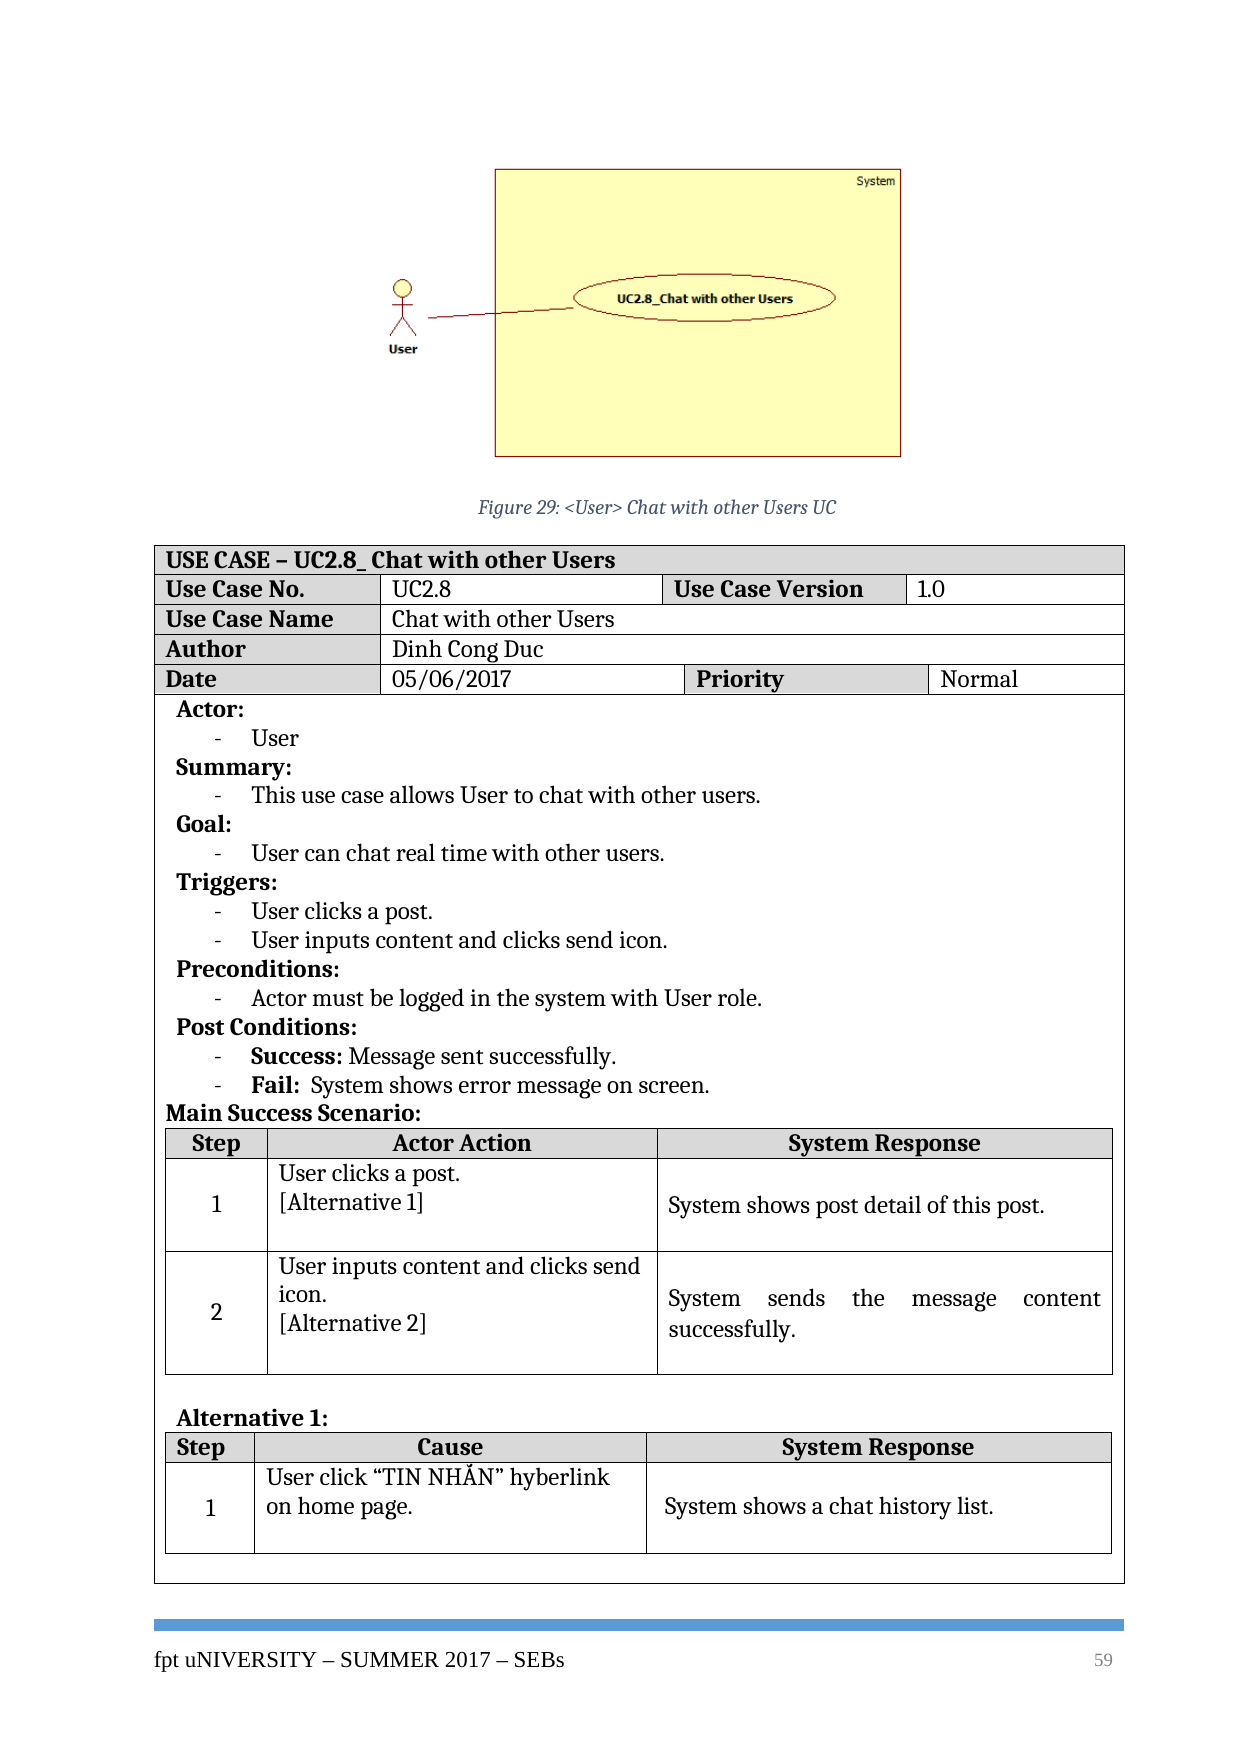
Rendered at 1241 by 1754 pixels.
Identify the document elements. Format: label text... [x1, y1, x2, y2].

table_cell Author [155, 635, 380, 664]
table_cell Date [155, 665, 380, 693]
table_cell 05/06/2017 [381, 665, 684, 693]
table_cell Use Case No. [155, 575, 380, 604]
table_cell Chat with other Users [381, 605, 1124, 634]
picture [355, 147, 923, 479]
table_cell UC2.8 [381, 575, 662, 604]
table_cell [155, 695, 1124, 1583]
table_cell Use Case Name [155, 605, 380, 634]
table_cell Use Case Version [663, 575, 906, 604]
table_cell Dinh Cong Duc [381, 635, 1124, 664]
table_cell Priority [685, 665, 928, 693]
table_cell 1.0 [907, 575, 1124, 604]
table_header USE CASE – UC2.8_ Chat with other Users [155, 546, 1124, 574]
table_cell Normal [929, 665, 1124, 693]
